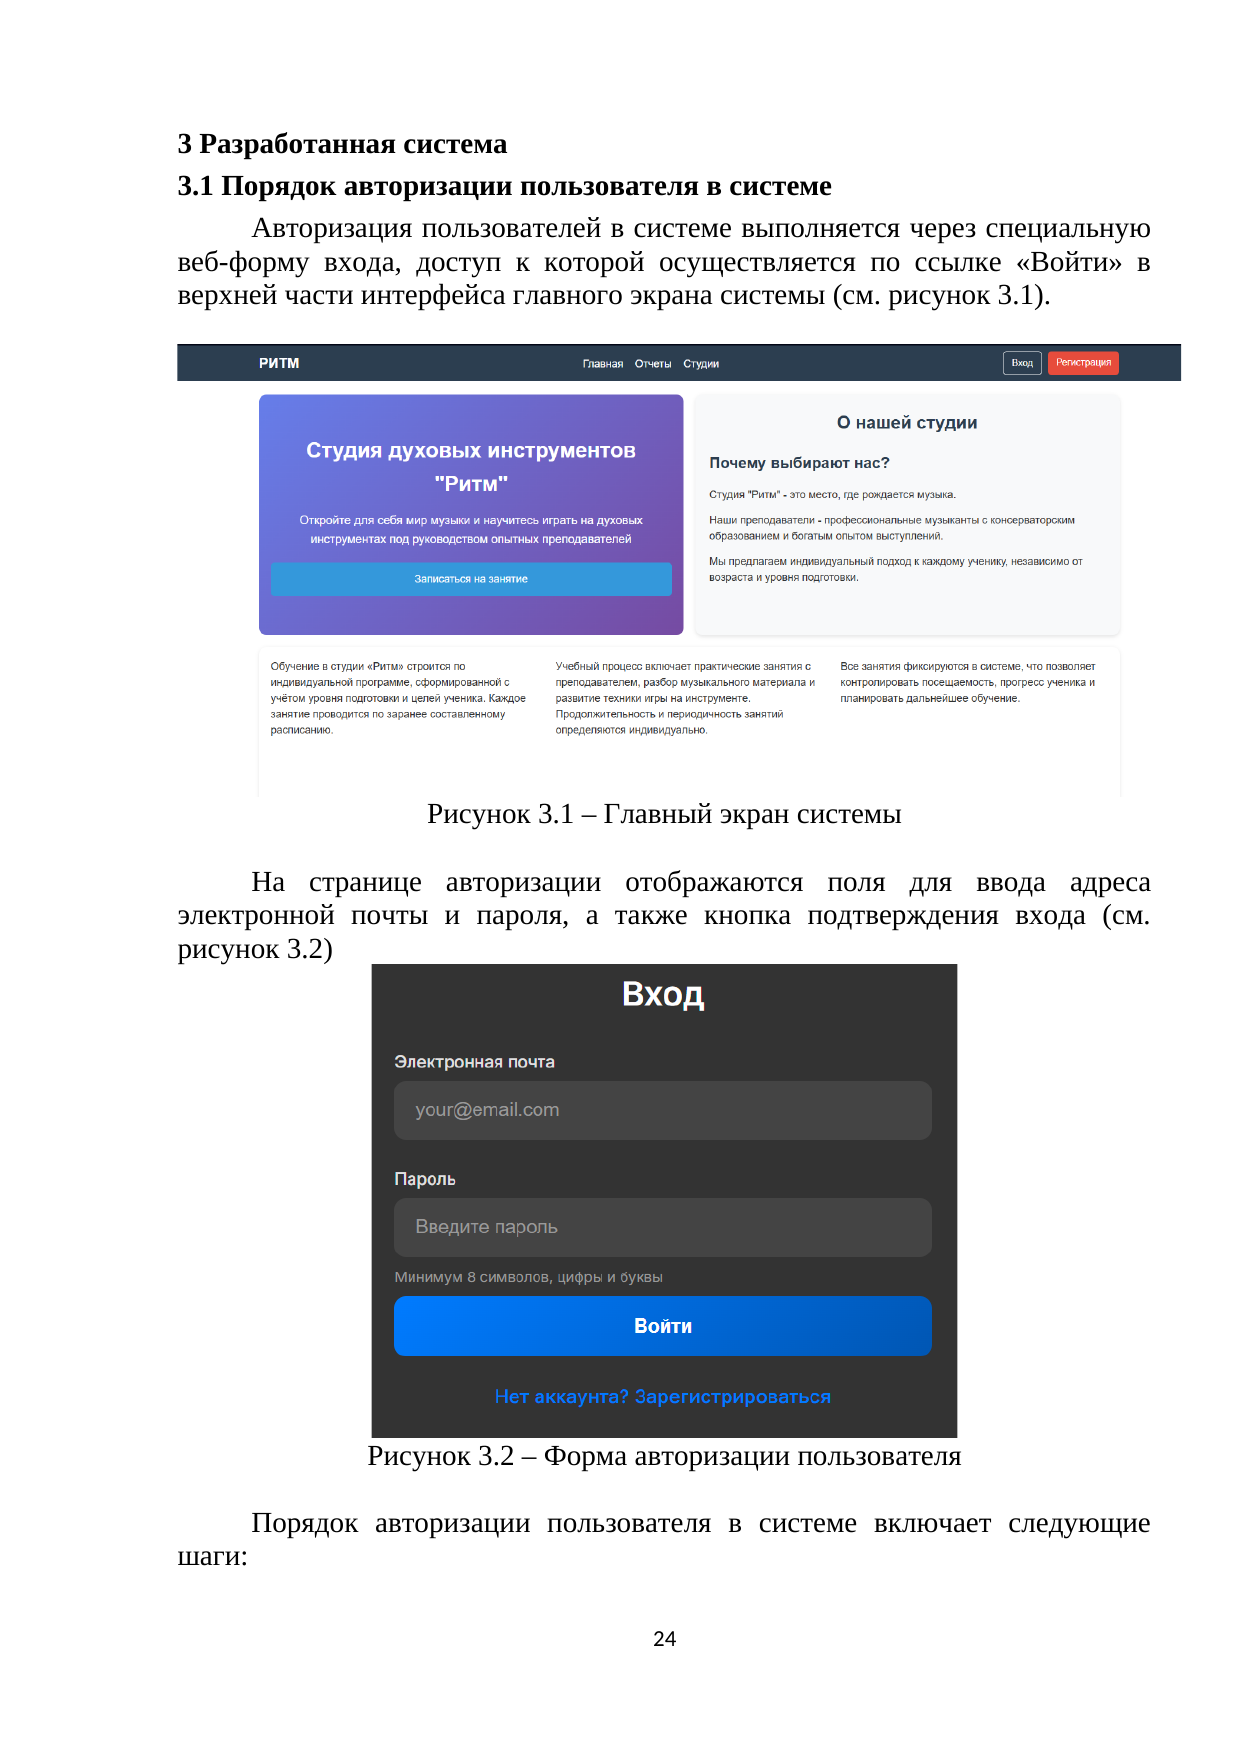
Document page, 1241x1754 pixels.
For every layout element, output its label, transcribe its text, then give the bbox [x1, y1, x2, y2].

text Рисунок 3.1 – Главный экран системы [177, 797, 1152, 830]
text Авторизация пользователей в системе выполняется через специальную веб-форму входа, доступ к которой осуществляется по ссылке «Войти» в верхней части интерфейса главного экрана системы (см. рисунок 3.1). [177, 210, 1152, 311]
picture [371, 964, 958, 1438]
text 3 Разработанная система [177, 126, 1152, 160]
text На странице авторизации отображаются поля для ввода адреса электронной почты и пароля, а также кнопка подтверждения входа (см. рисунок 3.2) [177, 864, 1152, 964]
text 3.1 Порядок авторизации пользователя в системе [177, 168, 1152, 202]
text Порядок авторизации пользователя в системе включает следующие шаги: [177, 1505, 1152, 1572]
text Рисунок 3.2 – Форма авторизации пользователя [177, 1438, 1152, 1471]
picture [177, 344, 1182, 797]
